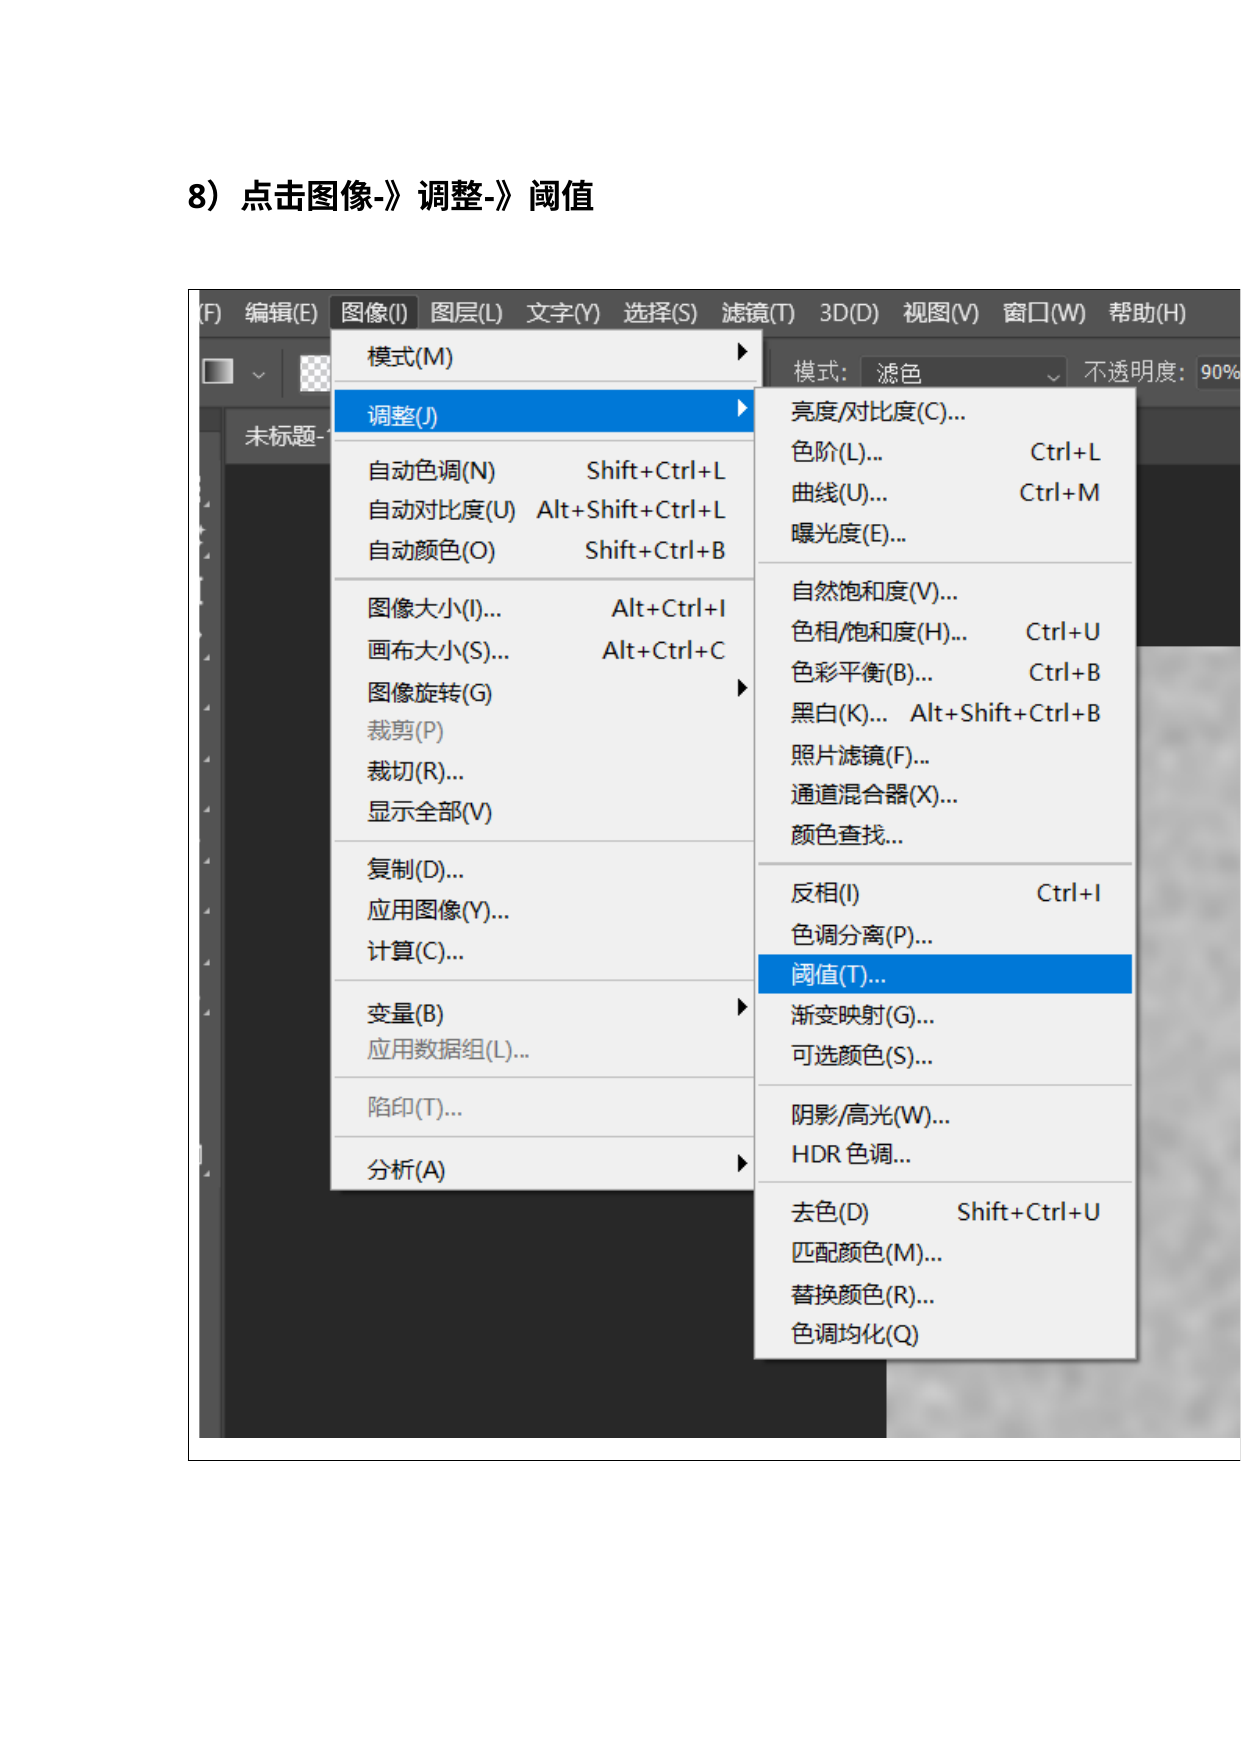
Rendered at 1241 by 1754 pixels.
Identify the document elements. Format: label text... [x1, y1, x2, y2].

subtitle 8）点击图像-》调整-》阈值 [187, 162, 1053, 227]
table_header [189, 290, 1240, 1460]
picture [199, 290, 1241, 1438]
